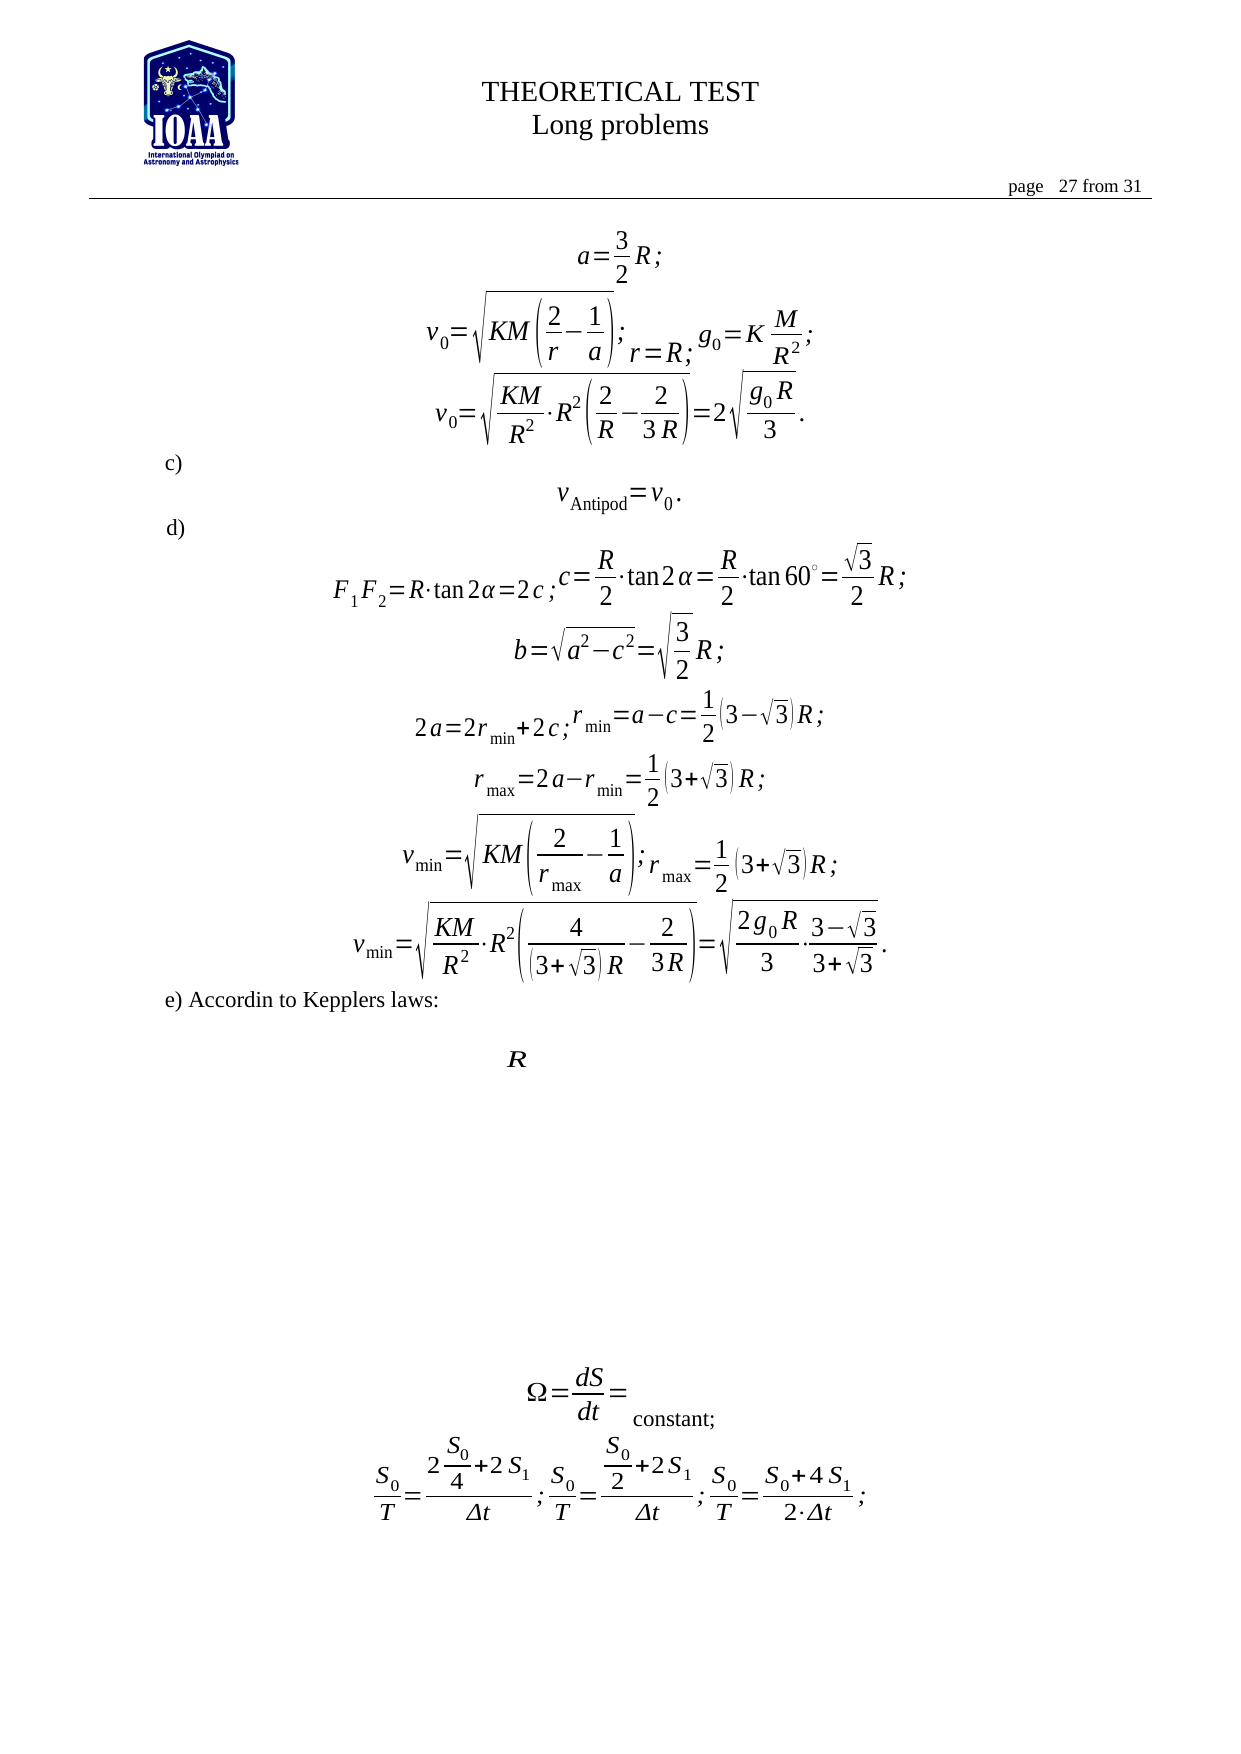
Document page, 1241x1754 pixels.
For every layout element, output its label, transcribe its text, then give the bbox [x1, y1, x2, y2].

text constant; [89, 1363, 1152, 1432]
text e) Accordin to Kepplers laws: [89, 986, 1152, 1012]
text d) [89, 514, 1152, 541]
text c) [89, 449, 1152, 475]
picture [143, 40, 239, 166]
